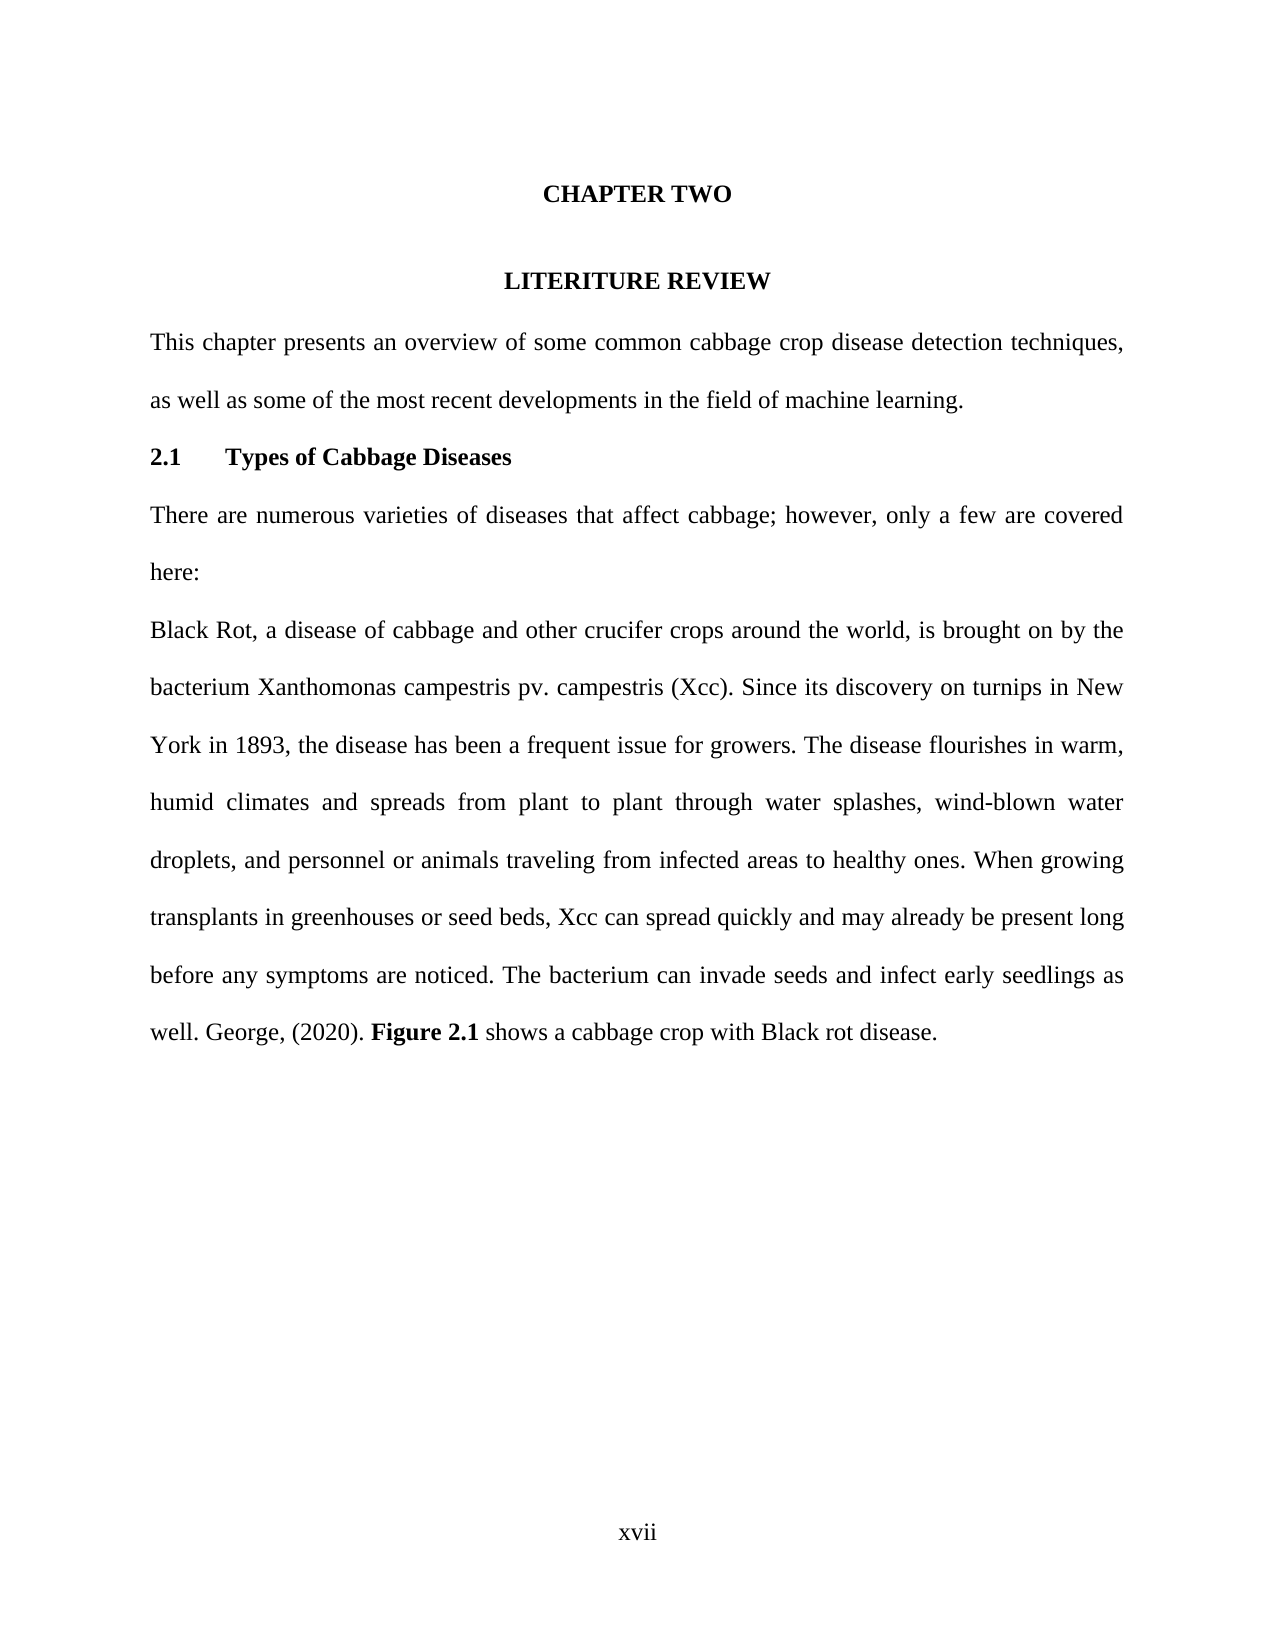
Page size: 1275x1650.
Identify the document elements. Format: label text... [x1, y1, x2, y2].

text Black Rot, a disease of cabbage and other crucifer crops around the world, is brought on by the bacterium Xanthomonas campestris pv. campestris (Xcc). Since its discovery on turnips in New York in 1893, the disease has been a frequent issue for growers. The disease flourishes in warm, humid climates and spreads from plant to plant through water splashes, wind-blown water droplets, and personnel or animals traveling from infected areas to healthy ones. When growing transplants in greenhouses or seed beds, Xcc can spread quickly and may already be present long before any symptoms are noticed. The bacterium can invade seeds and infect early seedlings as well. George, (2020). Figure 2.1 shows a cabbage crop with Black rot disease. [150, 615, 1125, 1046]
text This chapter presents an overview of some common cabbage crop disease detection techniques, as well as some of the most recent developments in the field of machine learning. [150, 327, 1125, 414]
text There are numerous varieties of diseases that affect cabbage; however, only a few are covered here: [150, 500, 1125, 586]
subtitle LITERITURE REVIEW [150, 266, 1125, 294]
subtitle CHAPTER TWO [150, 179, 1125, 208]
subtitle 2.1 Types of Cabbage Diseases [150, 442, 1125, 471]
